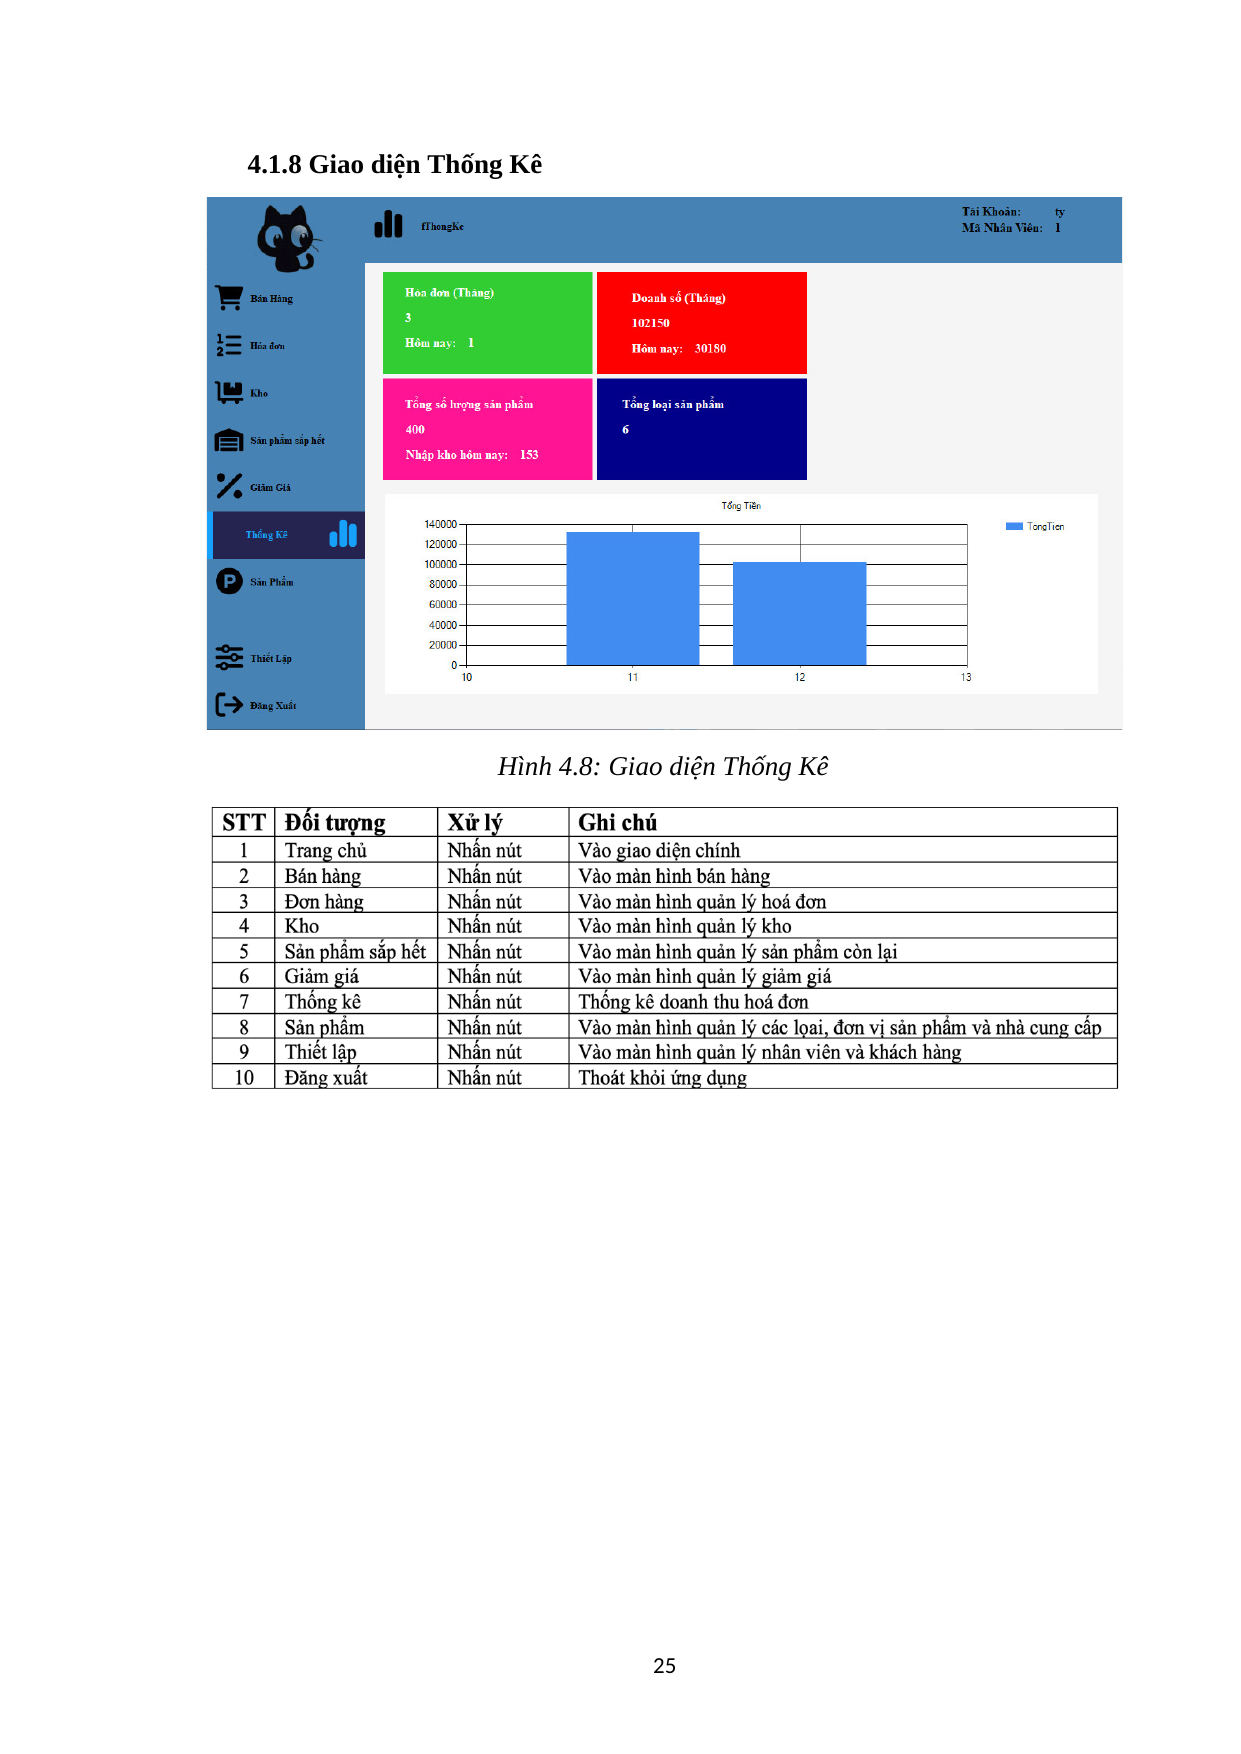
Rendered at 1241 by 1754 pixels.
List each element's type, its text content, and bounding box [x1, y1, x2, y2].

picture [206, 197, 1123, 730]
text Hình 4.8: Giao diện Thống Kê [207, 749, 1122, 781]
picture [206, 801, 1123, 1093]
subtitle 4.1.8 Giao diện Thống Kê [207, 148, 1122, 179]
